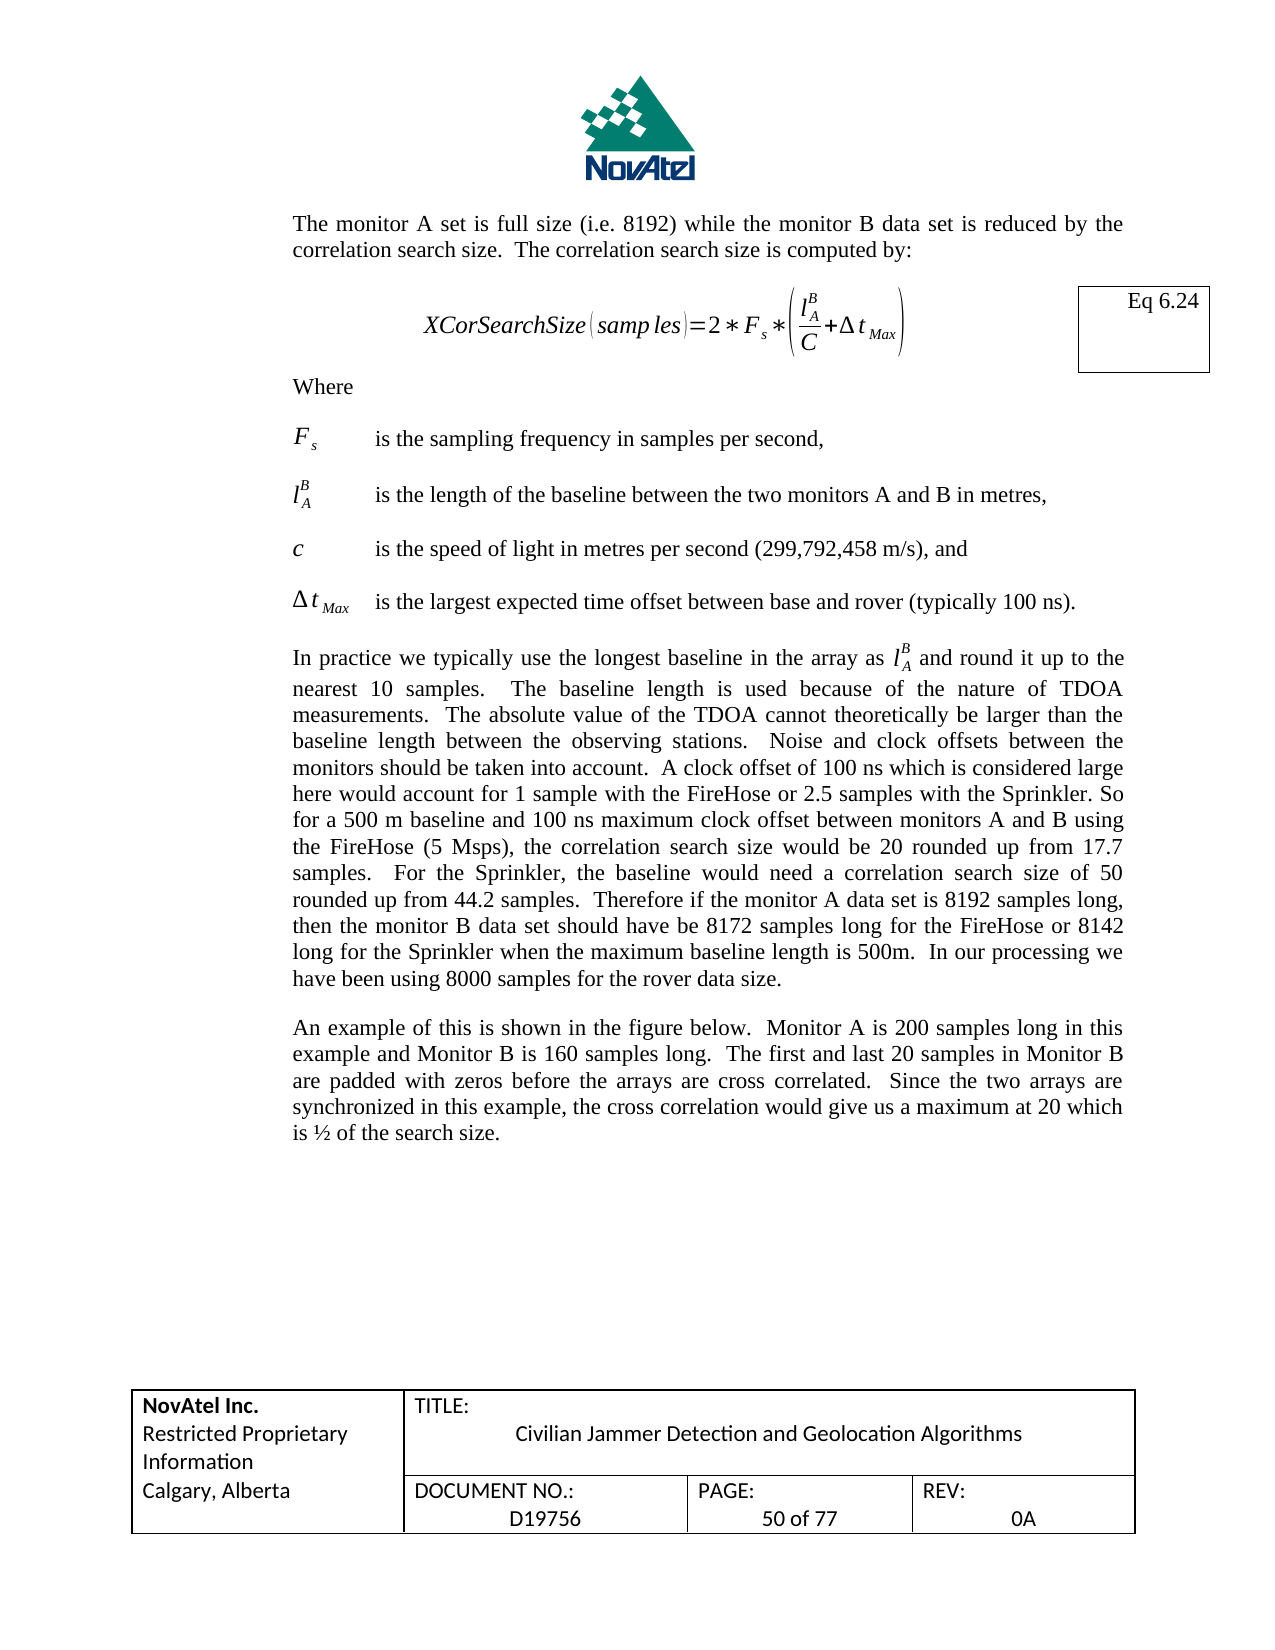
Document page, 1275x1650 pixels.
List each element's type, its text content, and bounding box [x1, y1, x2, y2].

text Where [292, 373, 1125, 400]
text In practice we typically use the longest baseline in the array as and round it up to the nearest 10 samples. The baseline length is used because of the nature of TDOA measurements. The absolute value of the TDOA cannot theoretically be larger than the baseline length between the observing stations. Noise and clock offsets between the monitors should be taken into account. A clock offset of 100 ns which is considered large here would account for 1 sample with the FireHose or 2.5 samples with the Sprinkler. So for a 500 m baseline and 100 ns maximum clock offset between monitors A and B using the FireHose (5 Msps), the correlation search size would be 20 rounded up from 17.7 samples. For the Sprinkler, the baseline would need a correlation search size of 50 rounded up from 44.2 samples. Therefore if the monitor A data set is 8192 samples long, then the monitor B data set should have be 8172 samples long for the FireHose or 8142 long for the Sprinkler when the maximum baseline length is 500m. In our processing we have been using 8000 samples for the rover data size. [292, 640, 1125, 991]
text is the length of the baseline between the two monitors A and B in metres, [292, 477, 1125, 512]
table_header [234, 286, 1078, 372]
text An example of this is shown in the figure below. Monitor A is 200 samples long in this example and Monitor B is 160 samples long. The first and last 20 samples in Monitor B are padded with zeros before the arrays are cross correlated. Since the two arrays are synchronized in this example, the cross correlation would give us a maximum at 20 which is ½ of the search size. [292, 1014, 1125, 1146]
text is the sampling frequency in samples per second, [292, 423, 1125, 454]
text is the largest expected time offset between base and rover (typically 100 ns). [292, 586, 1125, 617]
text The monitor A set is full size (i.e. 8192) while the monitor B data set is reduced by the correlation search size. The correlation search size is computed by: [292, 210, 1125, 263]
text is the speed of light in metres per second (299,792,458 m/s), and [292, 535, 1125, 563]
table_header Eq 6.24 [1079, 287, 1209, 372]
